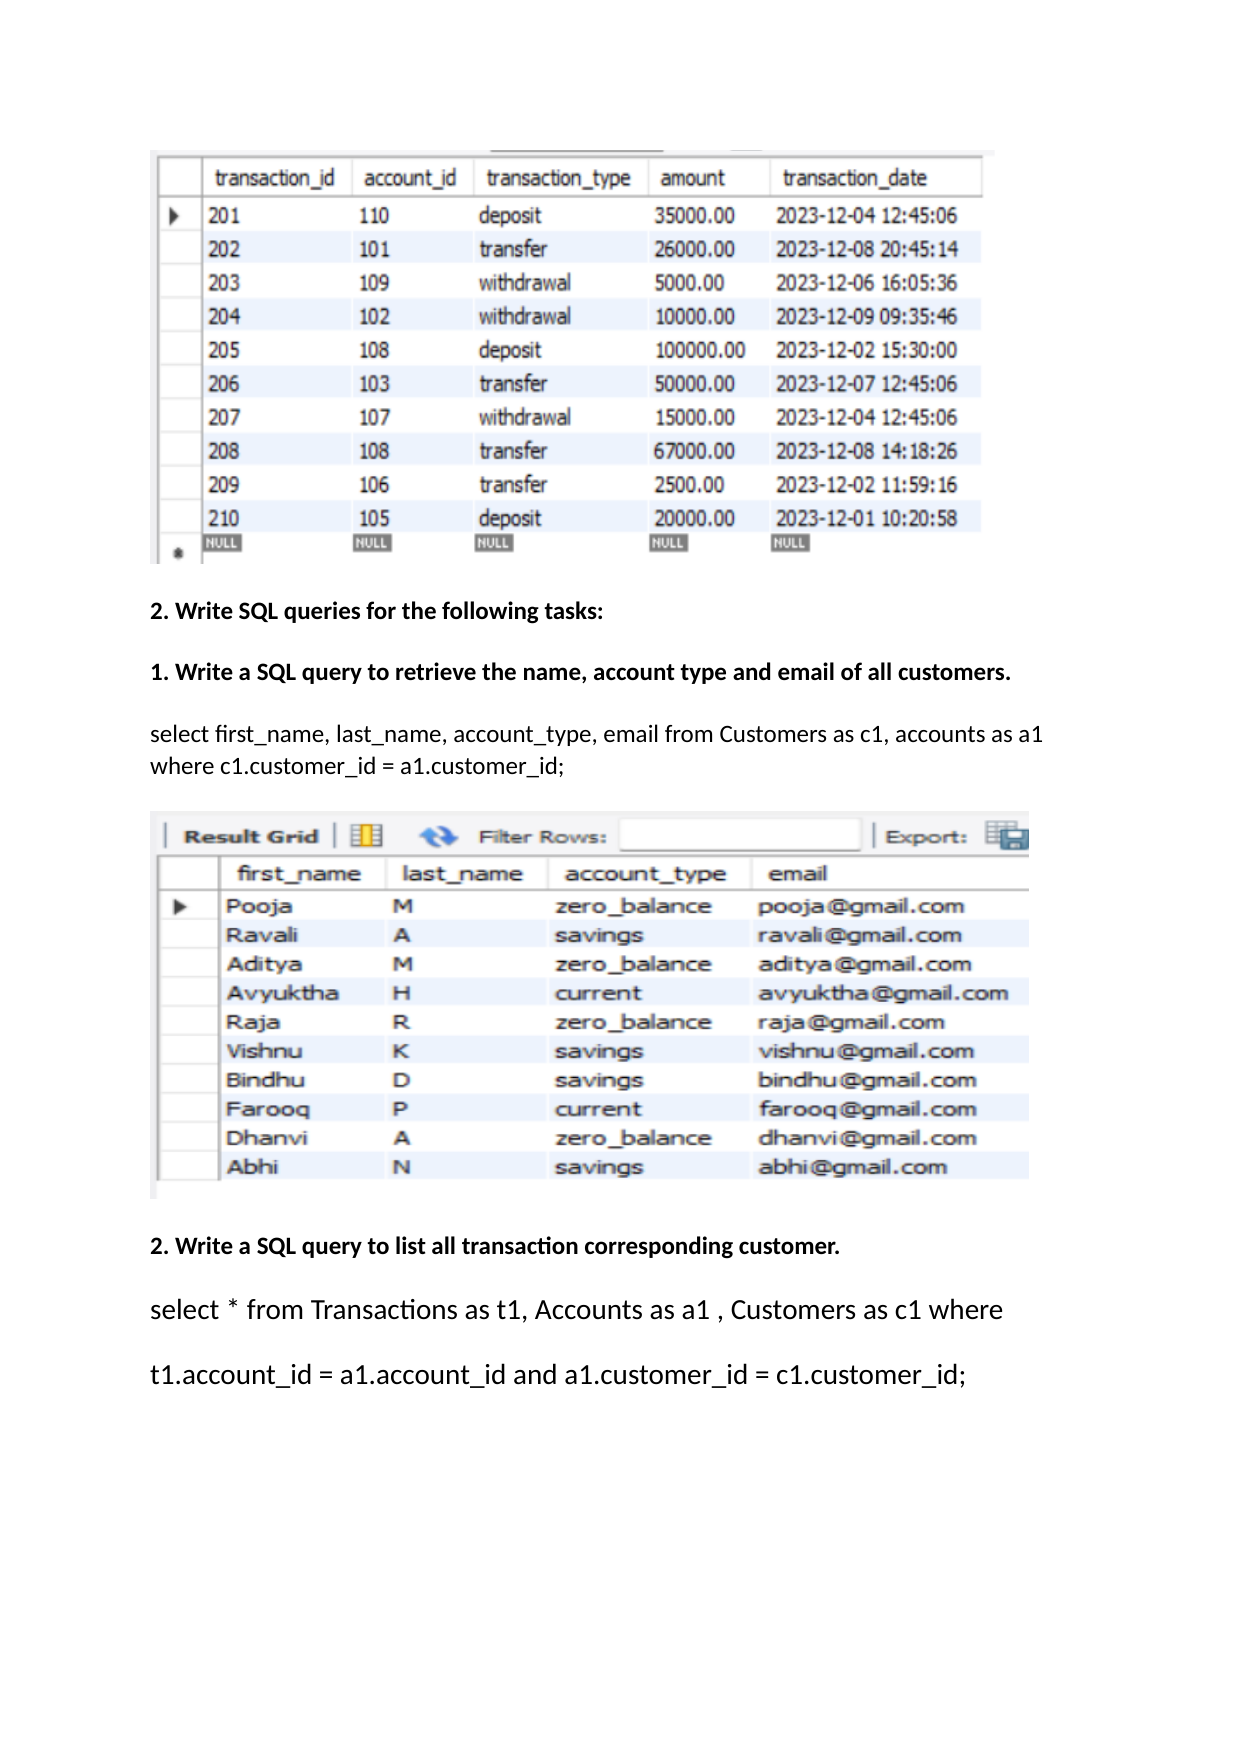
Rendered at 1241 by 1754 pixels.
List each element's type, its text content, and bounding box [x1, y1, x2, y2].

text select first_name, last_name, account_type, email from Customers as c1, accounts as a1 where c1.customer_id = a1.customer_id; [150, 718, 1090, 781]
text select * from Transactions as t1, Accounts as a1 , Customers as c1 where [150, 1291, 1090, 1327]
text t1.account_id = a1.account_id and a1.customer_id = c1.customer_id; [150, 1356, 1090, 1392]
text 1. Write a SQL query to retrieve the name, account type and email of all customers. [150, 656, 1090, 687]
picture [150, 150, 995, 564]
text 2. Write a SQL query to list all transaction corresponding customer. [150, 1230, 1090, 1260]
text 2. Write SQL queries for the following tasks: [150, 595, 1090, 625]
picture [150, 811, 1029, 1199]
